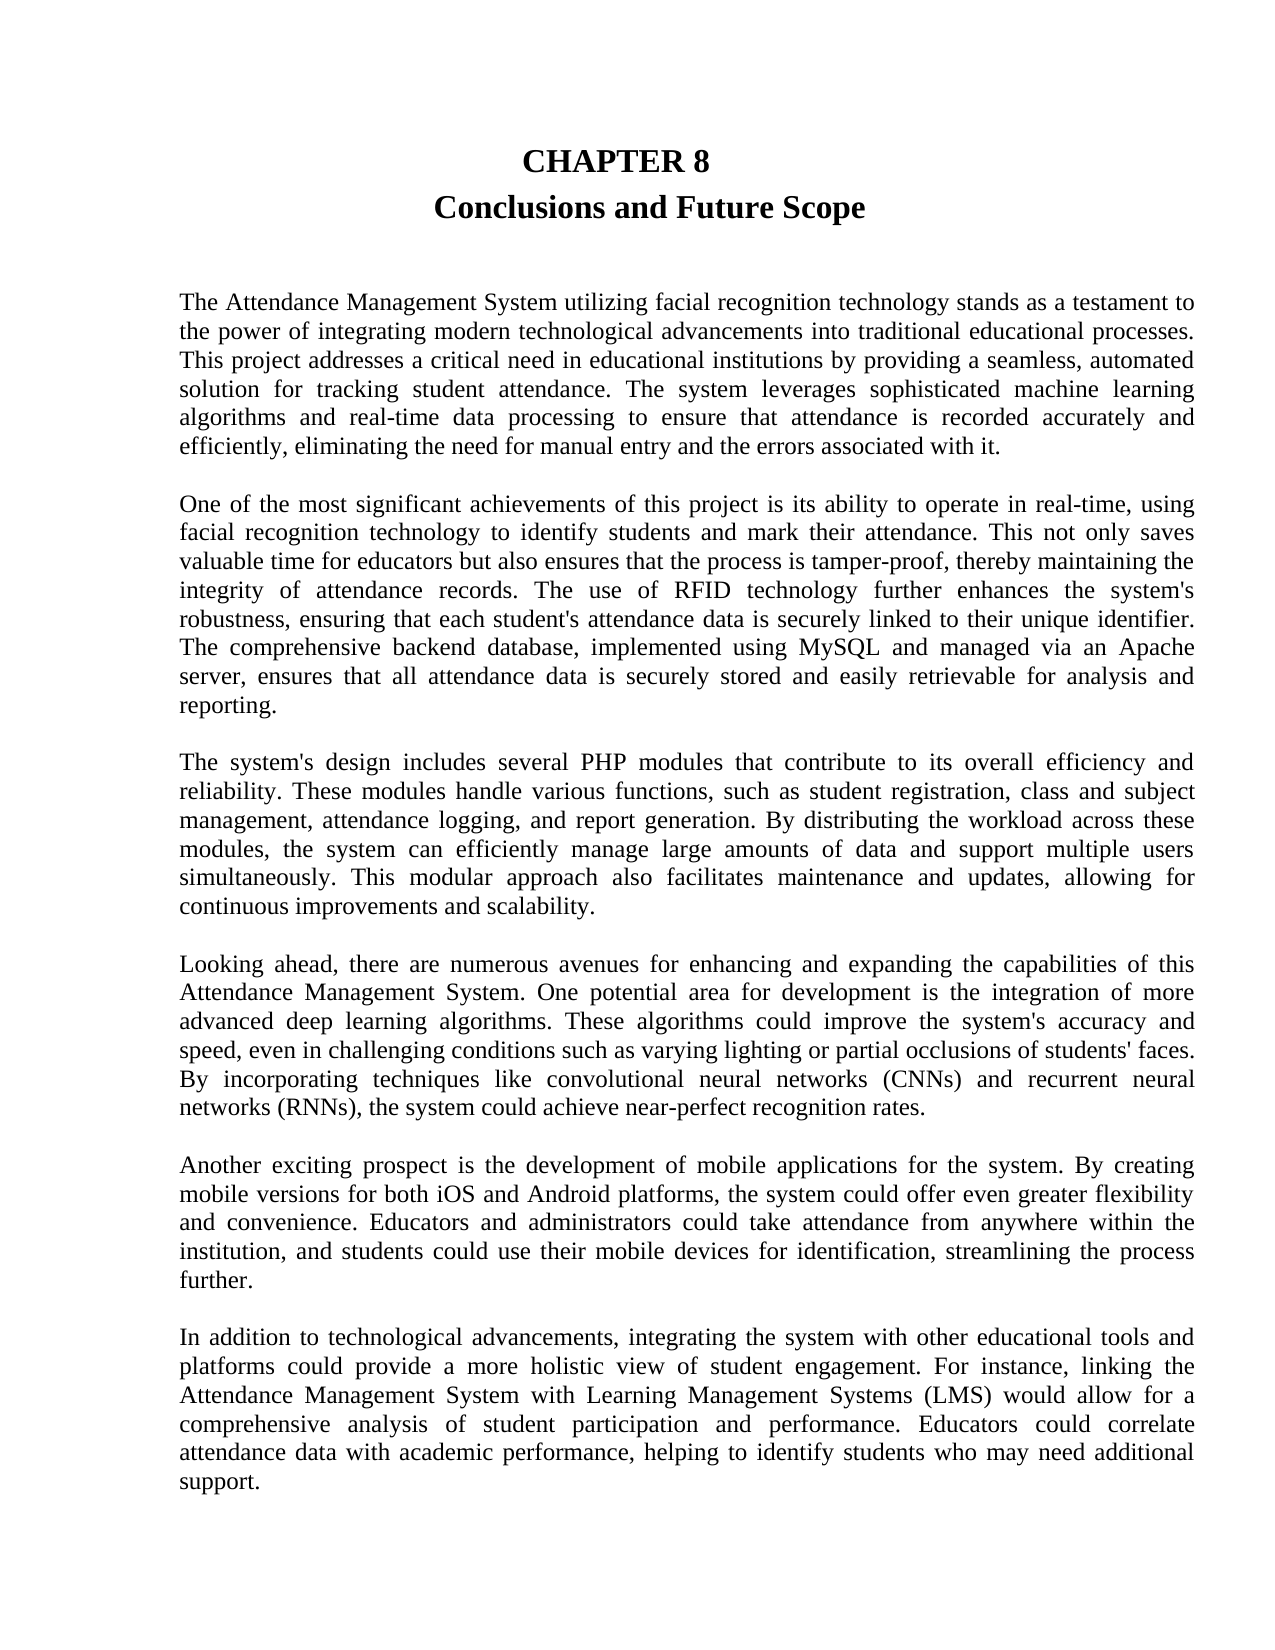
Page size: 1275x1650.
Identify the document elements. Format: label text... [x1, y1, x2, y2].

text CHAPTER 8 [179, 142, 1196, 180]
text Another exciting prospect is the development of mobile applications for the system. By creating mobile versions for both iOS and Android platforms, the system could offer even greater flexibility and convenience. Educators and administrators could take attendance from anywhere within the institution, and students could use their mobile devices for identification, streamlining the process further. [179, 1150, 1196, 1294]
text Conclusions and Future Scope [225, 188, 1121, 226]
text Looking ahead, there are numerous avenues for enhancing and expanding the capabilities of this Attendance Management System. One potential area for development is the integration of more advanced deep learning algorithms. These algorithms could improve the system's accuracy and speed, even in challenging conditions such as varying lighting or partial occlusions of students' faces. By incorporating techniques like convolutional neural networks (CNNs) and recurrent neural networks (RNNs), the system could achieve near-perfect recognition rates. [179, 949, 1196, 1121]
text In addition to technological advancements, integrating the system with other educational tools and platforms could provide a more holistic view of student engagement. For instance, linking the Attendance Management System with Learning Management Systems (LMS) would allow for a comprehensive analysis of student participation and performance. Educators could correlate attendance data with academic performance, helping to identify students who may need additional support. [179, 1322, 1196, 1495]
text One of the most significant achievements of this project is its ability to operate in real-time, using facial recognition technology to identify students and mark their attendance. This not only saves valuable time for educators but also ensures that the process is tamper-proof, thereby maintaining the integrity of attendance records. The use of RFID technology further enhances the system's robustness, ensuring that each student's attendance data is securely linked to their unique identifier. The comprehensive backend database, implemented using MySQL and managed via an Apache server, ensures that all attendance data is securely stored and easily retrievable for analysis and reporting. [179, 489, 1196, 719]
text The system's design includes several PHP modules that contribute to its overall efficiency and reliability. These modules handle various functions, such as student registration, class and subject management, attendance logging, and report generation. By distributing the workload across these modules, the system can efficiently manage large amounts of data and support multiple users simultaneously. This modular approach also facilitates maintenance and updates, allowing for continuous improvements and scalability. [179, 747, 1196, 920]
text The Attendance Management System utilizing facial recognition technology stands as a testament to the power of integrating modern technological advancements into traditional educational processes. This project addresses a critical need in educational institutions by providing a seamless, automated solution for tracking student attendance. The system leverages sophisticated machine learning algorithms and real-time data processing to ensure that attendance is recorded accurately and efficiently, eliminating the need for manual entry and the errors associated with it. [179, 287, 1196, 460]
